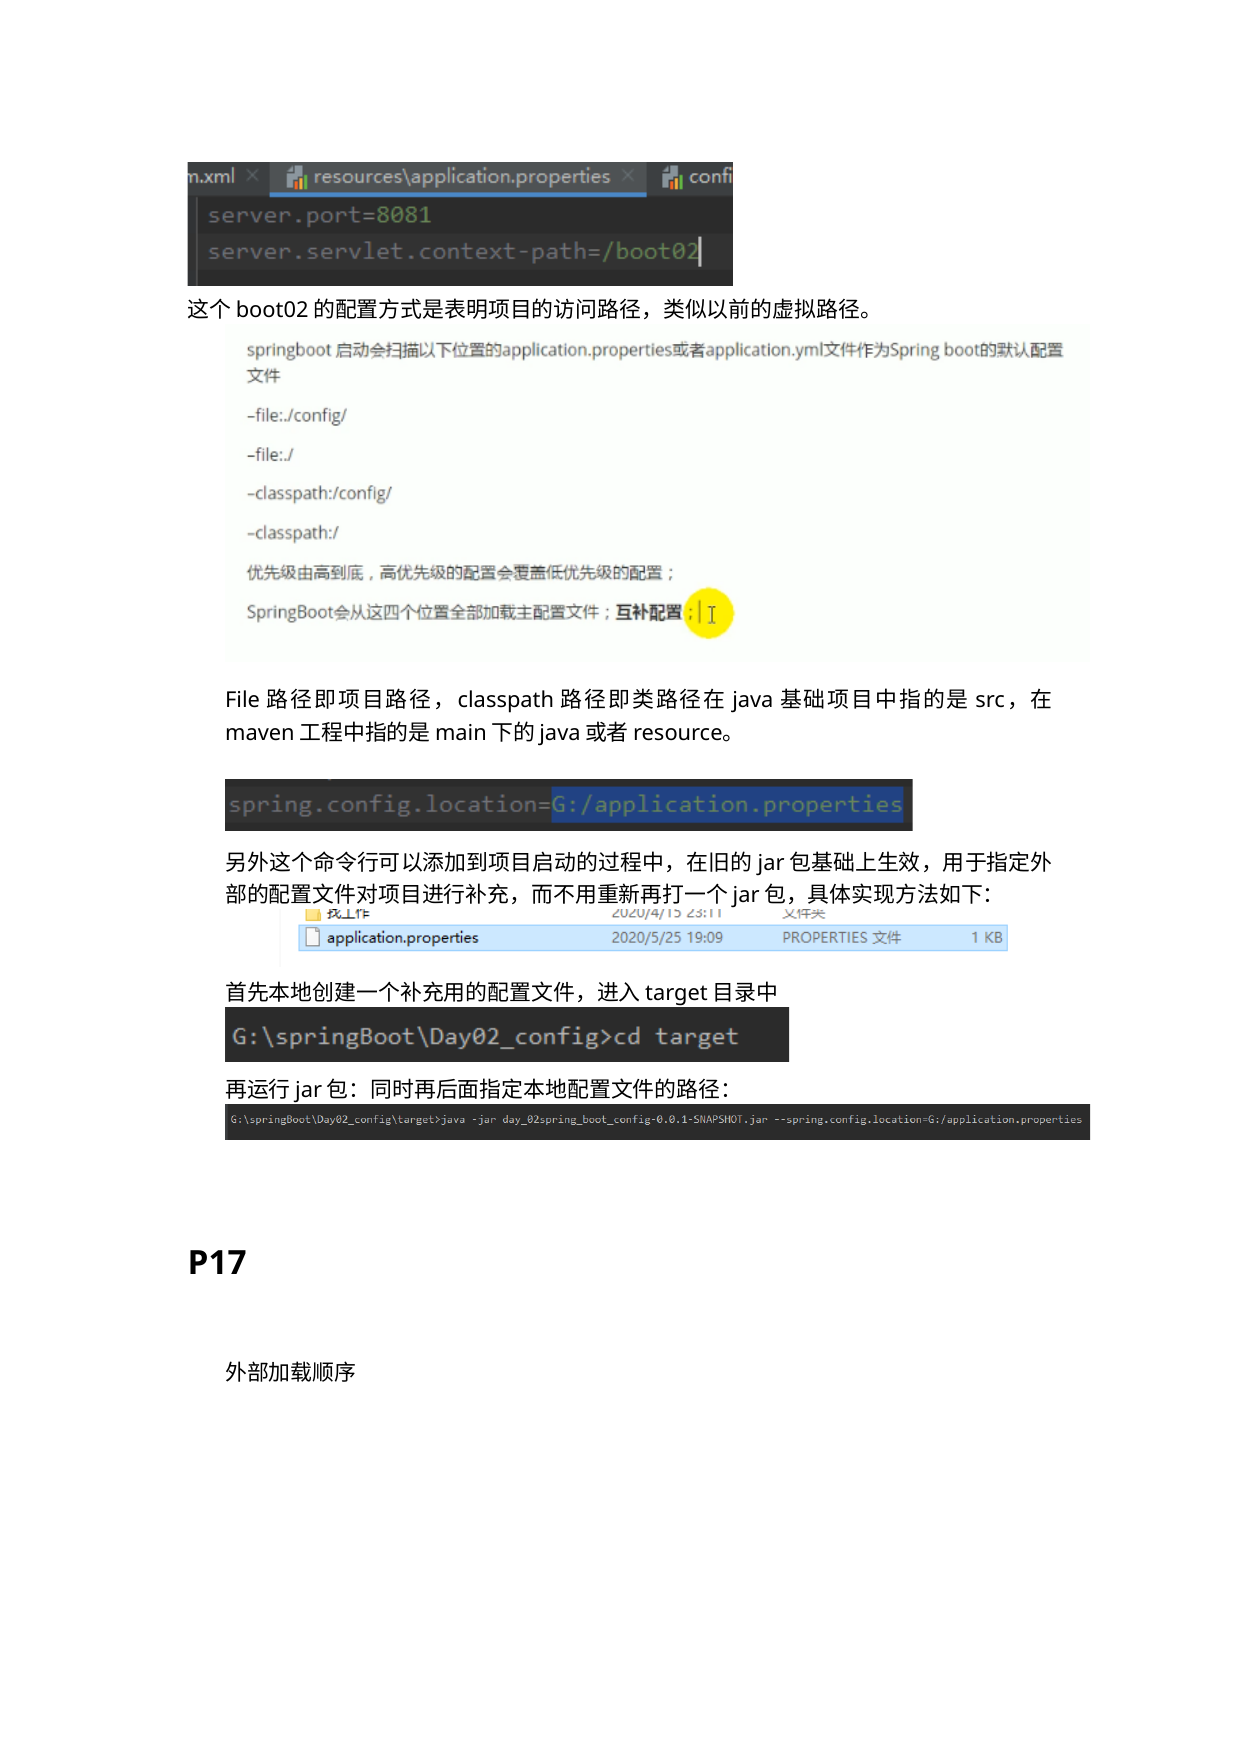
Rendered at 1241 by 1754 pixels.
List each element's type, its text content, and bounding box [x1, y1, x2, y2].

picture [225, 1104, 1091, 1140]
list 首先本地创建一个补充用的配置文件，进入target目录中 [225, 974, 1053, 1007]
list 再运行jar包：同时再后面指定本地配置文件的路径： [225, 1072, 1053, 1104]
list 另外这个命令行可以添加到项目启动的过程中，在旧的jar包基础上生效，用于指定外部的配置文件对项目进行补充，而不用重新再打一个jar包，具体实现方法如下： [225, 844, 1053, 909]
picture [225, 909, 1091, 967]
picture [225, 1007, 790, 1062]
subtitle P17 [187, 1229, 1053, 1294]
picture [225, 324, 1091, 662]
picture [225, 779, 913, 831]
picture [187, 162, 733, 286]
text 这个boot02的配置方式是表明项目的访问路径，类似以前的虚拟路径。 [187, 292, 1053, 324]
list File路径即项目路径，classpath路径即类路径在java基础项目中指的是src，在maven工程中指的是main下的java或者resource。 [225, 682, 1053, 747]
list 外部加载顺序 [225, 1354, 1053, 1387]
